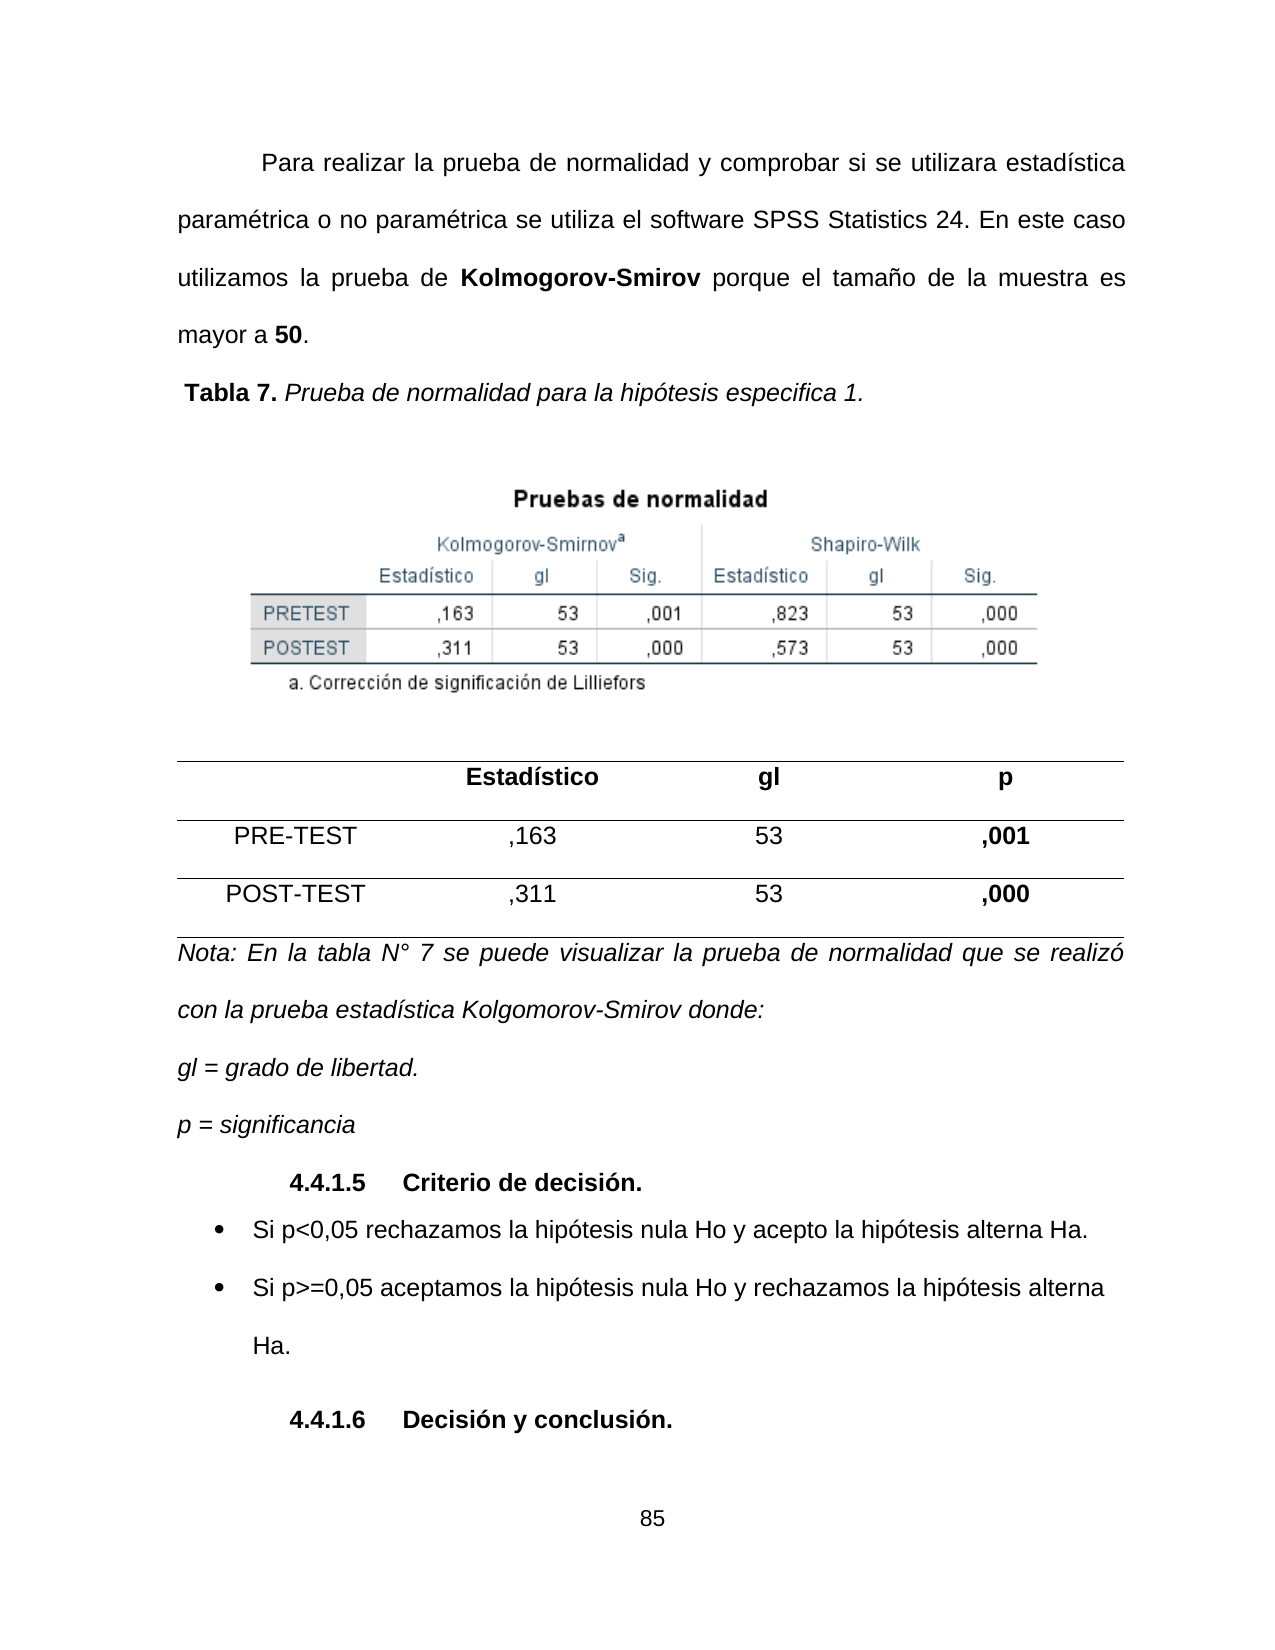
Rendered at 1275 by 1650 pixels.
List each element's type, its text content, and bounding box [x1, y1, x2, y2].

table_header gl [651, 762, 887, 820]
text Para realizar la prueba de normalidad y comprobar si se utilizara estadística paramétrica o no paramétrica se utiliza el software SPSS Statistics 24. En este caso utilizamos la prueba de Kolmogorov-Smirov porque el tamaño de la muestra es mayor a 50. [177, 148, 1127, 349]
table_cell PRE-TEST [177, 821, 414, 878]
table_cell ,000 [887, 879, 1124, 937]
table_cell ,311 [414, 879, 651, 937]
table_cell POST-TEST [177, 879, 414, 937]
list Si p<0,05 rechazamos la hipótesis nula Ho y acepto la hipótesis alterna Ha. [215, 1215, 1127, 1244]
text p = significancia [177, 1110, 1127, 1139]
picture [240, 477, 1064, 710]
table_header p [887, 762, 1124, 820]
table_header Estadístico [414, 762, 651, 820]
table_cell 53 [651, 879, 887, 937]
subtitle Decisión y conclusión. [214, 1405, 1127, 1433]
table_cell ,001 [887, 821, 1124, 878]
subtitle Criterio de decisión. [214, 1168, 1127, 1196]
text Nota: En la tabla N° 7 se puede visualizar la prueba de normalidad que se realizó con la prueba estadística Kolgomorov-Smirov donde: [177, 938, 1127, 1024]
table_cell ,163 [414, 821, 651, 878]
list Si p>=0,05 aceptamos la hipótesis nula Ho y rechazamos la hipótesis alterna Ha. [215, 1273, 1127, 1359]
text gl = grado de libertad. [177, 1053, 1127, 1081]
table_cell 53 [651, 821, 887, 878]
table_header [177, 762, 414, 820]
